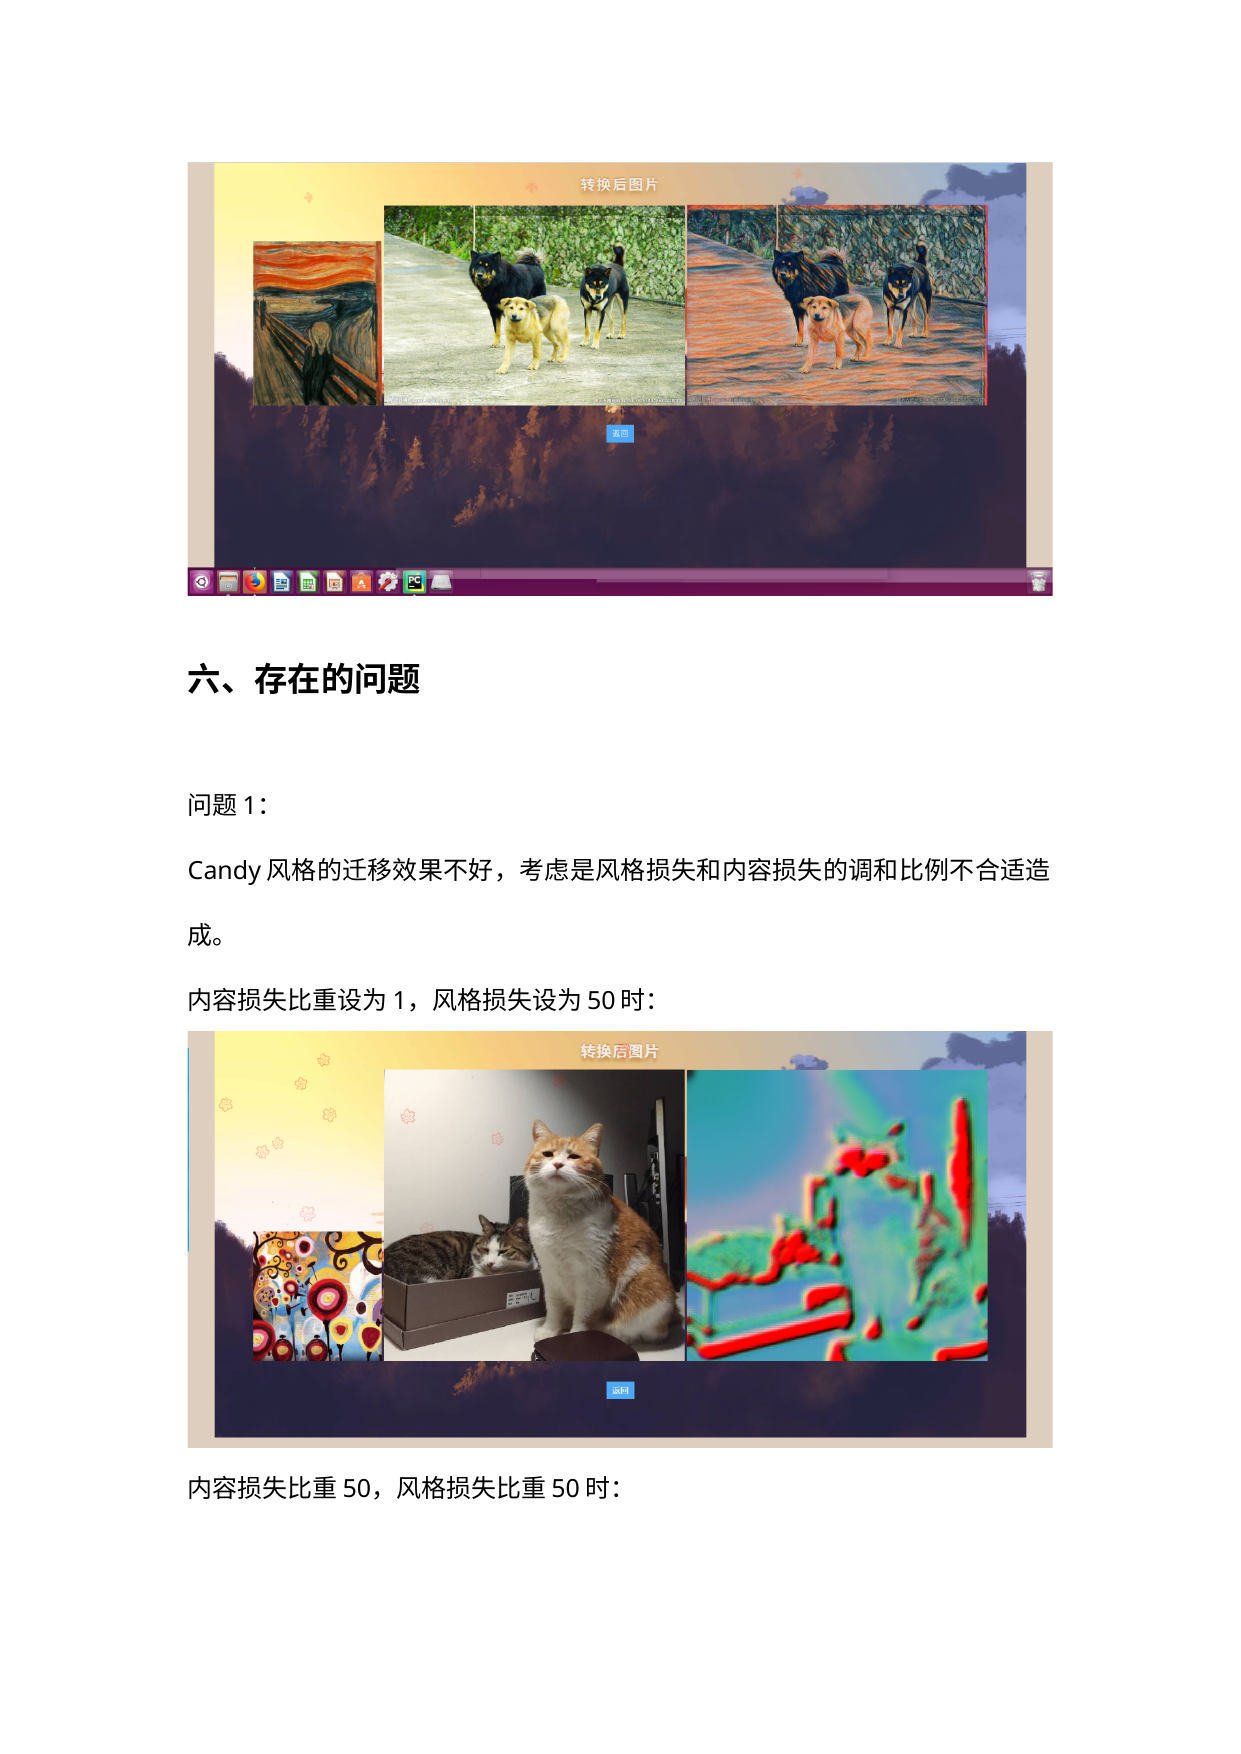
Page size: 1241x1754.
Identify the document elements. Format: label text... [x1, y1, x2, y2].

text Candy风格的迁移效果不好，考虑是风格损失和内容损失的调和比例不合适造成。 [187, 836, 1053, 966]
text 问题1： [187, 771, 1053, 836]
text 内容损失比重设为1，风格损失设为50时： [187, 966, 1053, 1031]
picture [187, 162, 1053, 596]
subtitle 六、存在的问题 [187, 644, 1053, 709]
text 内容损失比重50，风格损失比重50时： [187, 1454, 1053, 1519]
picture [187, 1031, 1053, 1448]
